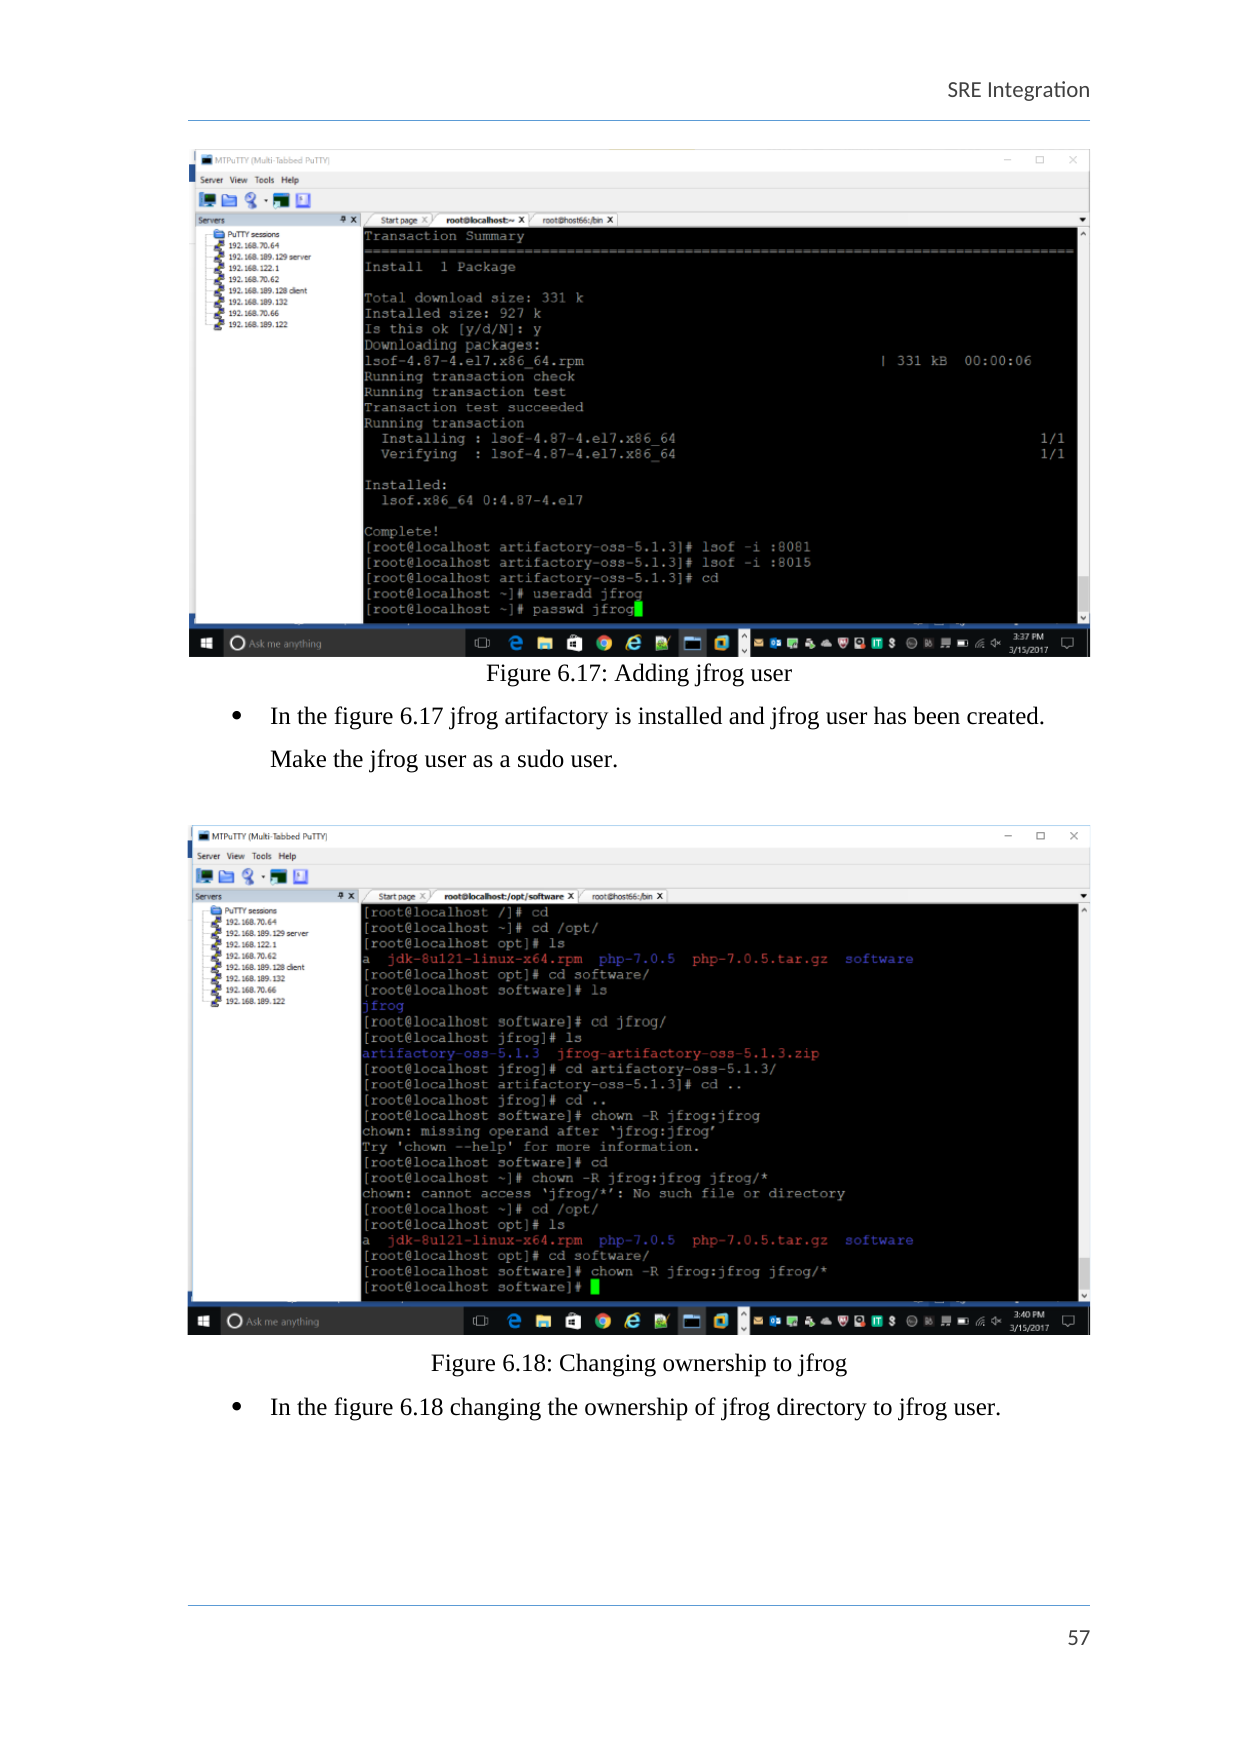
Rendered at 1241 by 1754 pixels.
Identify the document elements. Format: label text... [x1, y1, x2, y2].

picture [187, 148, 1091, 658]
list In the figure 6.17 jfrog artifactory is installed and jfrog user has been created. Make the jfrog user as a sudo user. [232, 701, 1090, 773]
text Figure 6.17: Adding jfrog user [187, 658, 1090, 687]
list In the figure 6.18 changing the ownership of jfrog directory to jfrog user. [232, 1392, 1090, 1420]
picture [187, 824, 1091, 1335]
text Figure 6.18: Changing ownership to jfrog [187, 1348, 1090, 1377]
